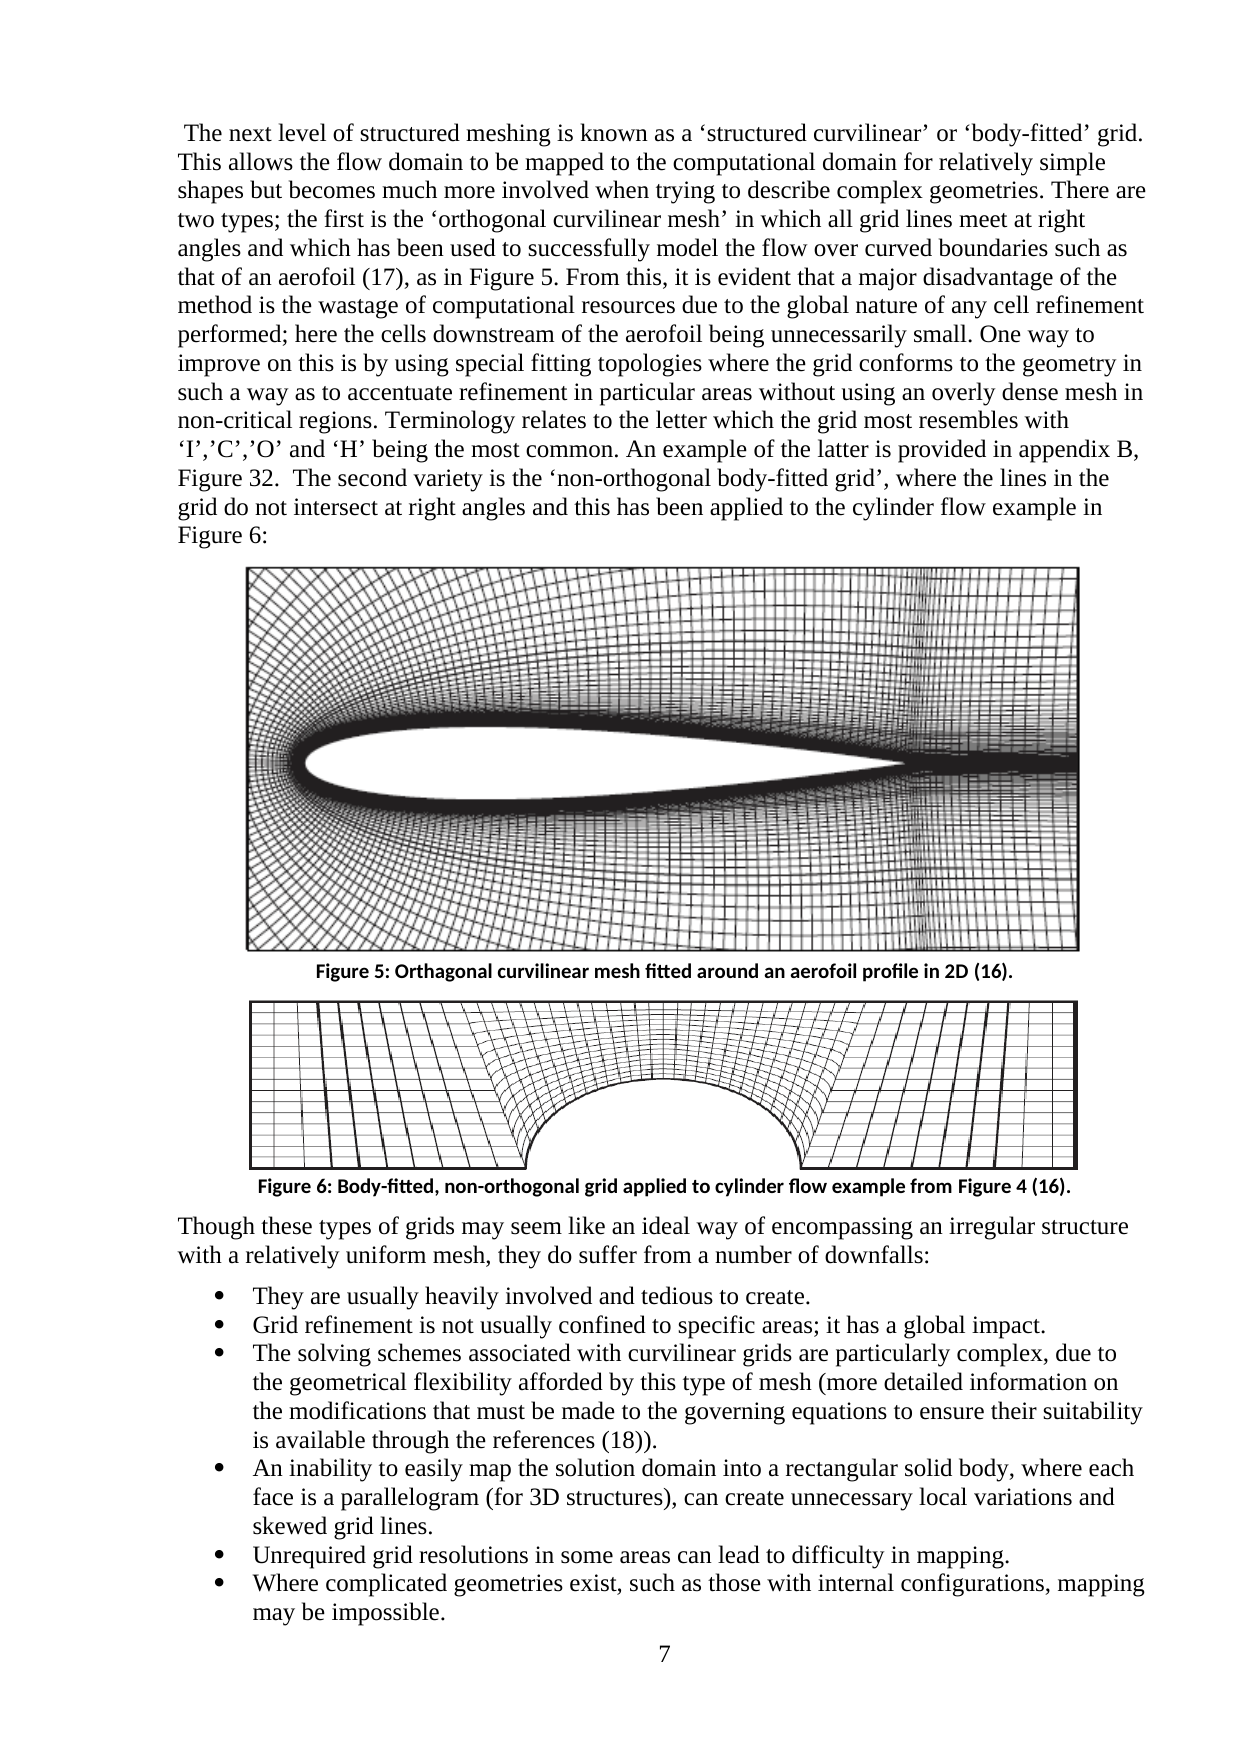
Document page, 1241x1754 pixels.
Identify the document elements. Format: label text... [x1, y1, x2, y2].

text Though these types of grids may seem like an ideal way of encompassing an irregular structure with a relatively uniform mesh, they do suffer from a number of downfalls: [177, 1211, 1152, 1268]
text The next level of structured meshing is known as a ‘structured curvilinear’ or ‘body-fitted’ grid. This allows the flow domain to be mapped to the computational domain for relatively simple shapes but becomes much more involved when trying to describe complex geometries. There are two types; the first is the ‘orthogonal curvilinear mesh’ in which all grid lines meet at right angles and which has been used to successfully model the flow over curved boundaries such as that of an aerofoil , as in Figure 5. From this, it is evident that a major disadvantage of the method is the wastage of computational resources due to the global nature of any cell refinement performed; here the cells downstream of the aerofoil being unnecessarily small. One way to improve on this is by using special fitting topologies where the grid conforms to the geometry in such a way as to accentuate refinement in particular areas without using an overly dense mesh in non-critical regions. Terminology relates to the letter which the grid most resembles with ‘I’,’C’,’O’ and ‘H’ being the most common. An example of the latter is provided in appendix B, Figure 32. The second variety is the ‘non-orthogonal body-fitted grid’, where the lines in the grid do not intersect at right angles and this has been applied to the cylinder flow example in Figure 6: [177, 118, 1152, 549]
list Where complicated geometries exist, such as those with internal configurations, mapping may be impossible. [215, 1568, 1152, 1626]
picture [245, 995, 1084, 1173]
text Figure 6: Body-fitted, non-orthogonal grid applied to cylinder flow example from Figure 4 . [177, 1173, 1152, 1198]
list The solving schemes associated with curvilinear grids are particularly complex, due to the geometrical flexibility afforded by this type of mesh (more detailed information on the modifications that must be made to the governing equations to ensure their suitability is available through the references ). [215, 1338, 1152, 1453]
text Figure 5: Orthagonal curvilinear mesh fitted around an aerofoil profile in 2D . [177, 958, 1152, 983]
list Unrequired grid resolutions in some areas can lead to difficulty in mapping. [215, 1540, 1152, 1568]
list Grid refinement is not usually confined to specific areas; it has a global impact. [215, 1310, 1152, 1338]
list An inability to easily map the solution domain into a rectangular solid body, where each face is a parallelogram (for 3D structures), can create unnecessary local variations and skewed grid lines. [215, 1453, 1152, 1540]
picture [243, 561, 1086, 958]
list They are usually heavily involved and tedious to create. [215, 1281, 1152, 1310]
